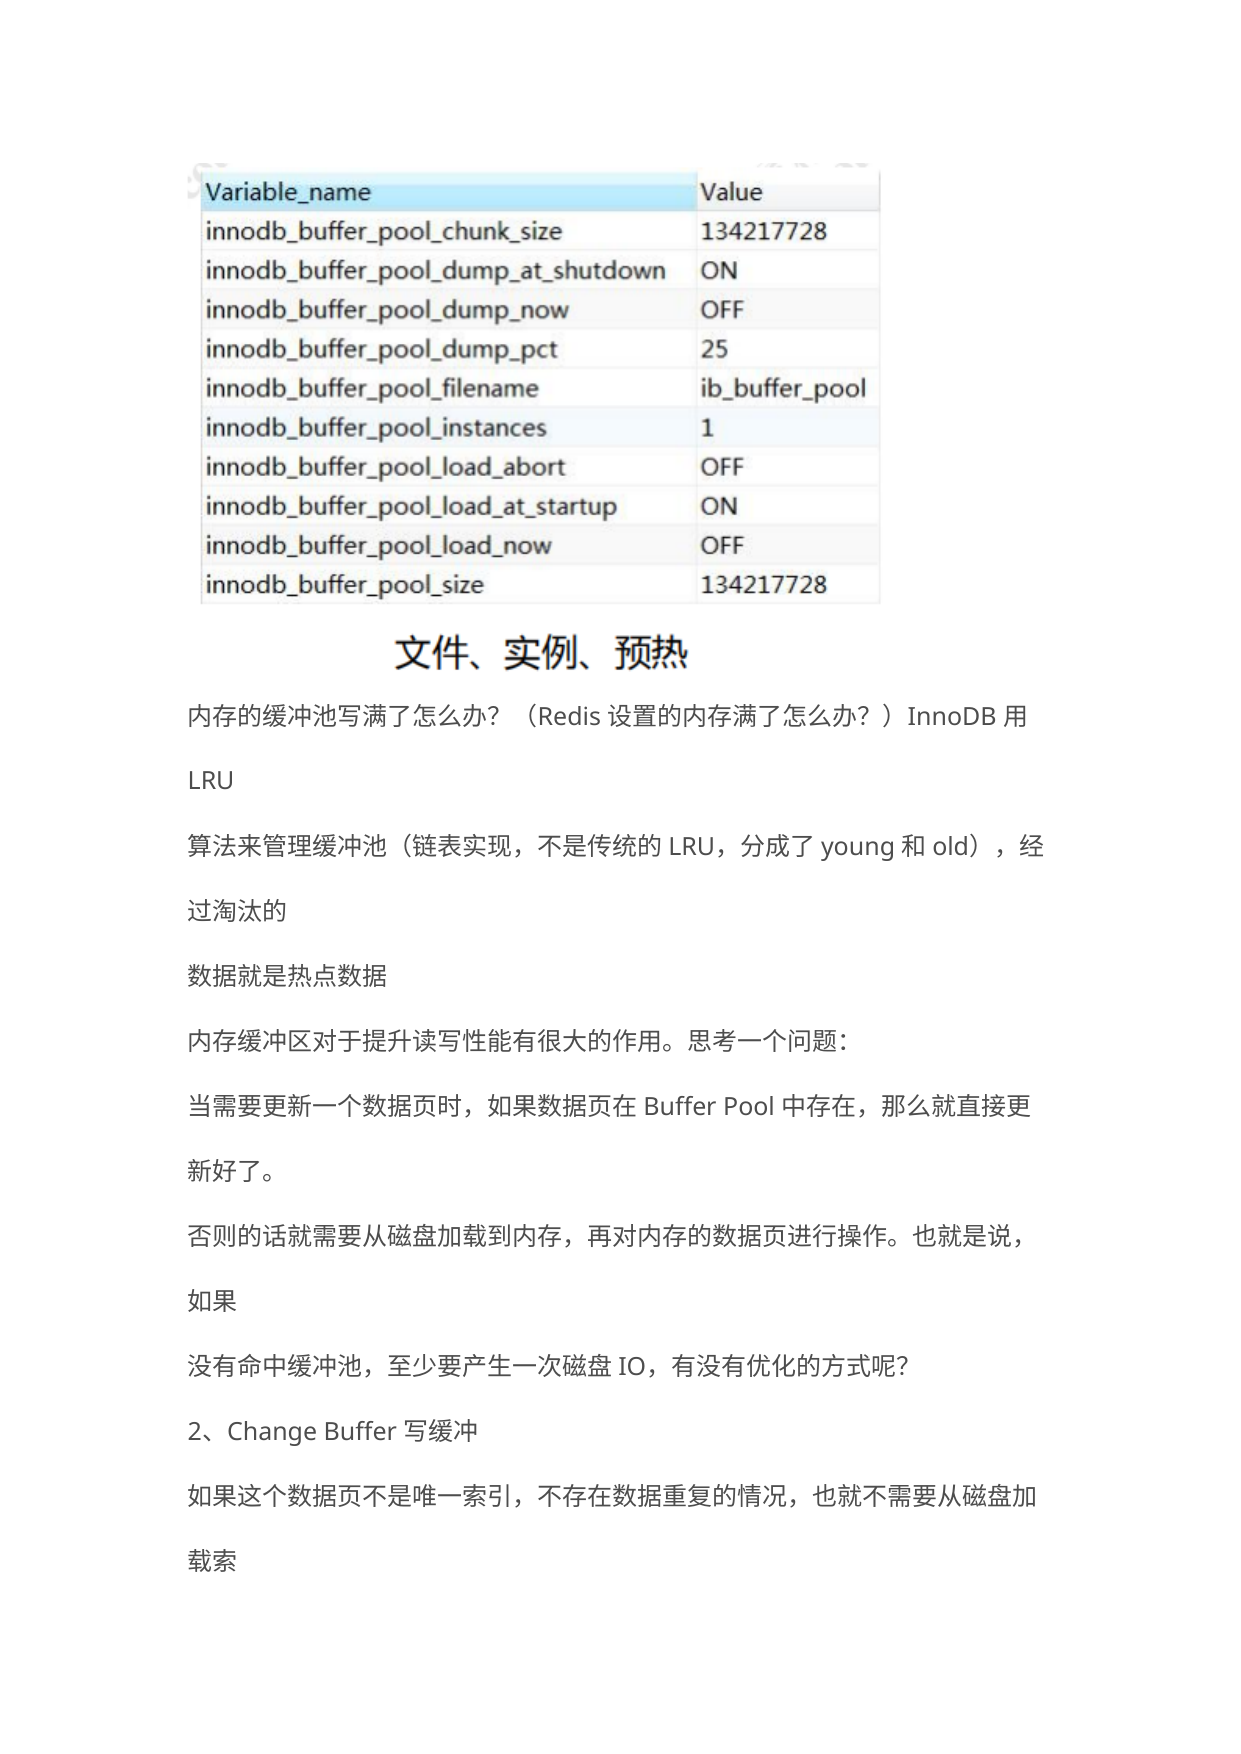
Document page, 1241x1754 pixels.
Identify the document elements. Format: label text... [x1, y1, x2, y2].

text 数据就是热点数据 [187, 942, 1053, 1007]
text 内存缓冲区对于提升读写性能有很大的作用。思考一个问题： [187, 1007, 1053, 1072]
picture [187, 163, 898, 681]
text 如果这个数据页不是唯一索引，不存在数据重复的情况，也就不需要从磁盘加载索 [187, 1462, 1053, 1592]
text 当需要更新一个数据页时，如果数据页在 Buffer Pool 中存在，那么就直接更新好了。 [187, 1072, 1053, 1202]
text 否则的话就需要从磁盘加载到内存，再对内存的数据页进行操作。也就是说，如果 [187, 1202, 1053, 1332]
text 2、Change Buffer 写缓冲 [187, 1397, 1053, 1462]
text 算法来管理缓冲池（链表实现，不是传统的 LRU，分成了 young 和 old），经过淘汰的 [187, 812, 1053, 942]
text 没有命中缓冲池，至少要产生一次磁盘 IO，有没有优化的方式呢？ [187, 1332, 1053, 1397]
text 内存的缓冲池写满了怎么办？（Redis 设置的内存满了怎么办？）InnoDB 用 LRU [187, 682, 1053, 812]
